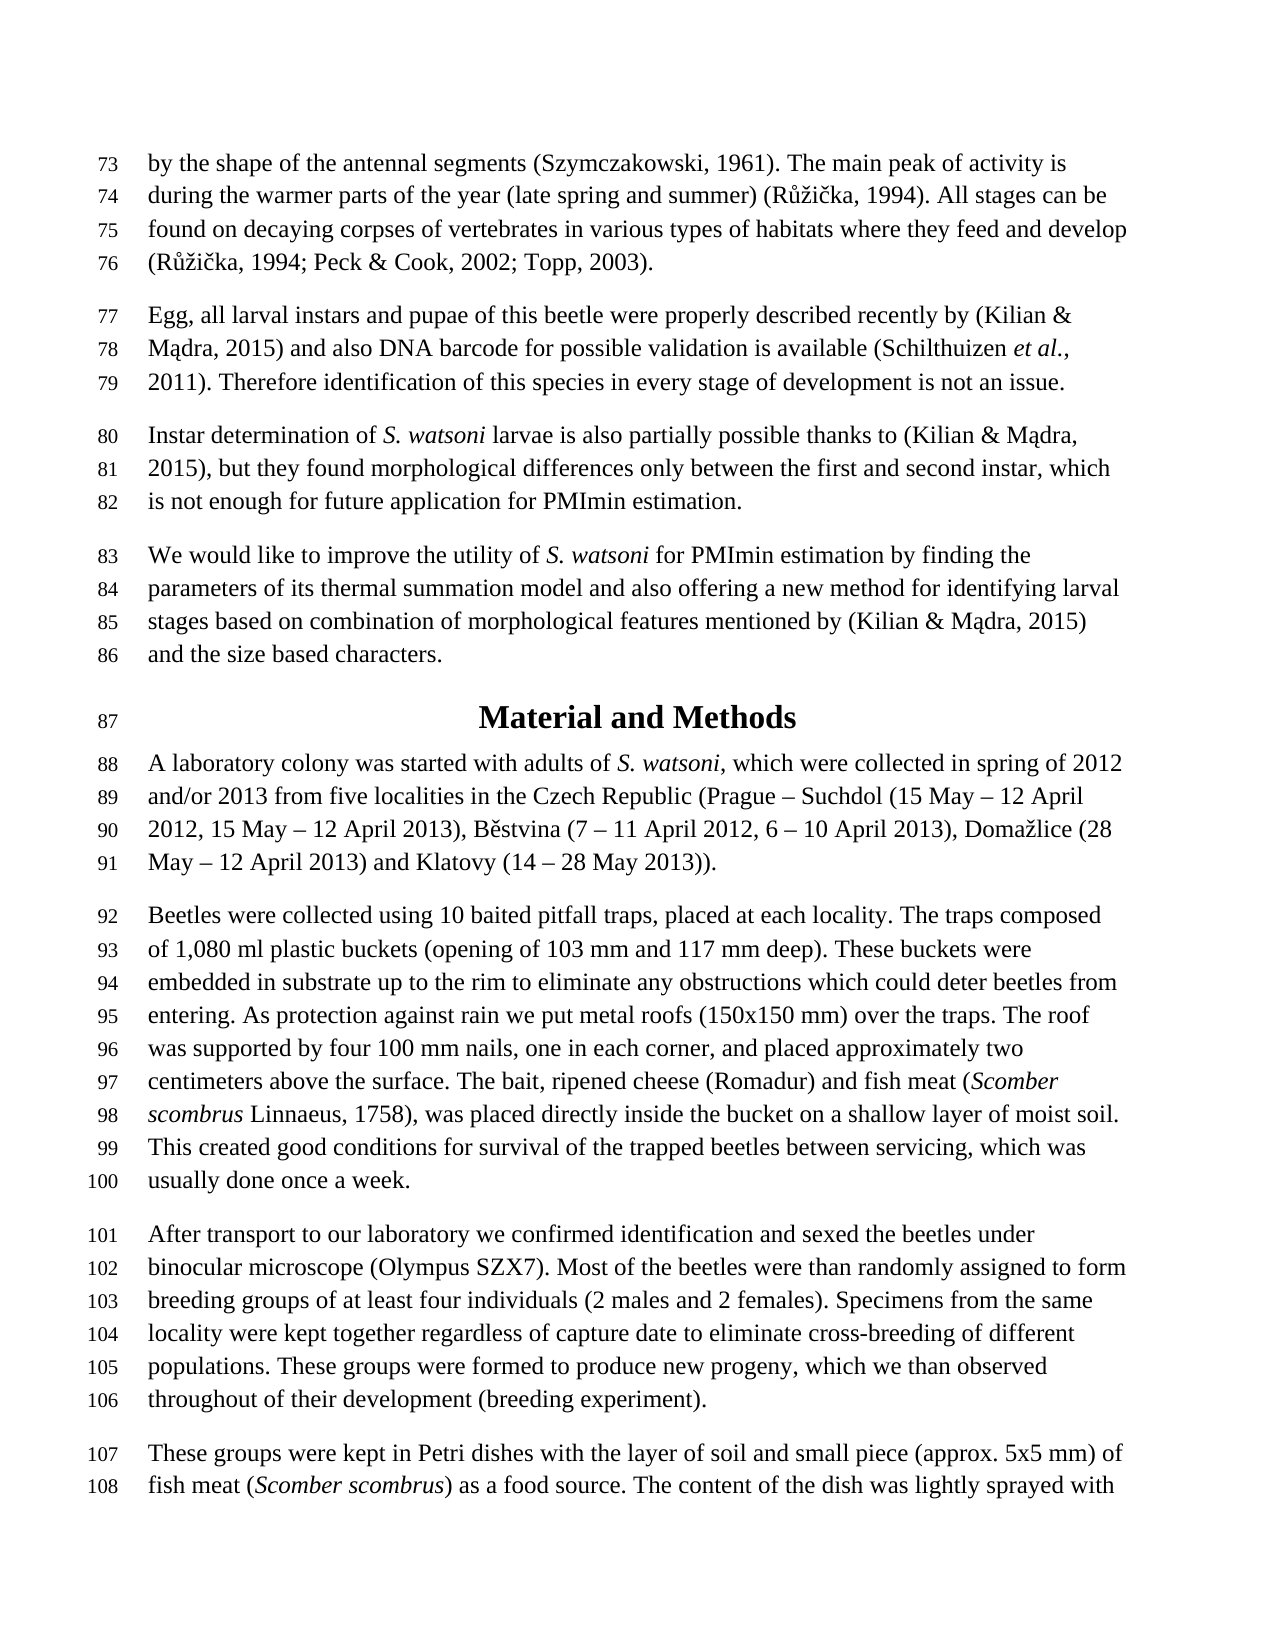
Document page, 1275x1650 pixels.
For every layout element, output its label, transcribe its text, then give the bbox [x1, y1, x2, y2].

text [148, 148, 1127, 275]
text We would like to improve the utility of S. watsoni for PMImin estimation by finding the parameters of its thermal summation model and also offering a new method for identifying larval stages based on combination of morphological features mentioned by (Kilian & Mądra, 2015) and the size based characters. [148, 540, 1127, 668]
title Material and Methods [148, 697, 1127, 736]
text Beetles were collected using 10 baited pitfall traps, placed at each locality. The traps composed of 1,080 ml plastic buckets (opening of 103 mm and 117 mm deep). These buckets were embedded in substrate up to the rim to eliminate any obstructions which could deter beetles from entering. As protection against rain we put metal roofs (150x150 mm) over the traps. The roof was supported by four 100 mm nails, one in each corner, and placed approximately two centimeters above the surface. The bait, ripened cheese (Romadur) and fish meat (Scomber scombrus Linnaeus, 1758), was placed directly inside the bucket on a shallow layer of moist soil. This created good conditions for survival of the trapped beetles between servicing, which was usually done once a week. [148, 901, 1127, 1193]
text Instar determination of S. watsoni larvae is also partially possible thanks to (Kilian & Mądra, 2015), but they found morphological differences only between the first and second instar, which is not enough for future application for PMImin estimation. [148, 420, 1127, 515]
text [148, 1438, 1127, 1499]
text After transport to our laboratory we confirmed identification and sexed the beetles under binocular microscope (Olympus SZX7). Most of the beetles were than randomly assigned to form breeding groups of at least four individuals (2 males and 2 females). Specimens from the same locality were kept together regardless of capture date to eliminate cross-breeding of different populations. These groups were formed to produce new progeny, which we than observed throughout of their development (breeding experiment). [148, 1219, 1127, 1412]
text A laboratory colony was started with adults of S. watsoni, which were collected in spring of 2012 and/or 2013 from five localities in the Czech Republic (Prague – Suchdol (15 May – 12 April 2012, 15 May – 12 April 2013), Běstvina (7 – 11 April 2012, 6 – 10 April 2013), Domažlice (28 May – 12 April 2013) and Klatovy (14 – 28 May 2013)). [148, 748, 1127, 876]
text Egg, all larval instars and pupae of this beetle were properly described recently by (Kilian & Mądra, 2015) and also DNA barcode for possible validation is available (Schilthuizen et al., 2011). Therefore identification of this species in every stage of development is not an issue. [148, 301, 1127, 395]
